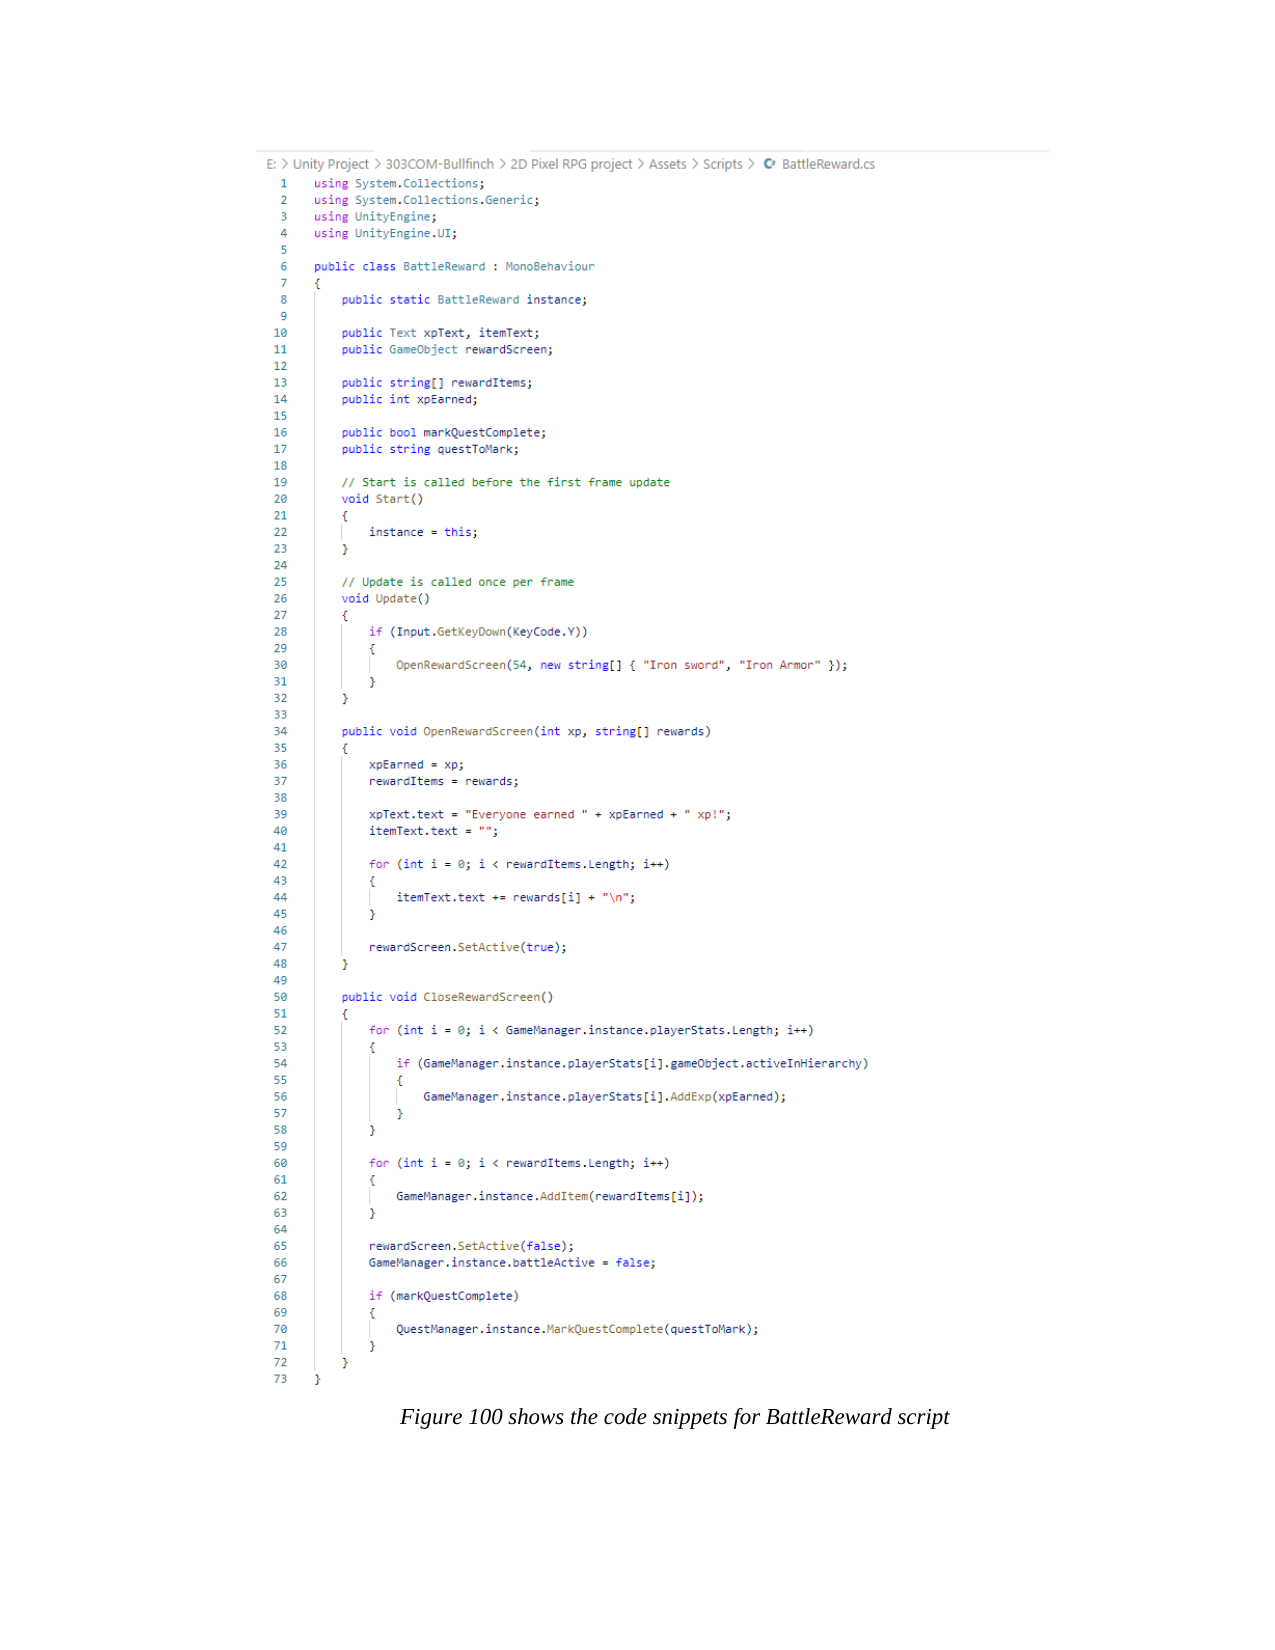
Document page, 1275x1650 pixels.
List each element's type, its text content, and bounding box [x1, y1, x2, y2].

text Figure 100 shows the code snippets for BattleReward script [194, 1403, 1125, 1430]
picture [256, 150, 1050, 1387]
